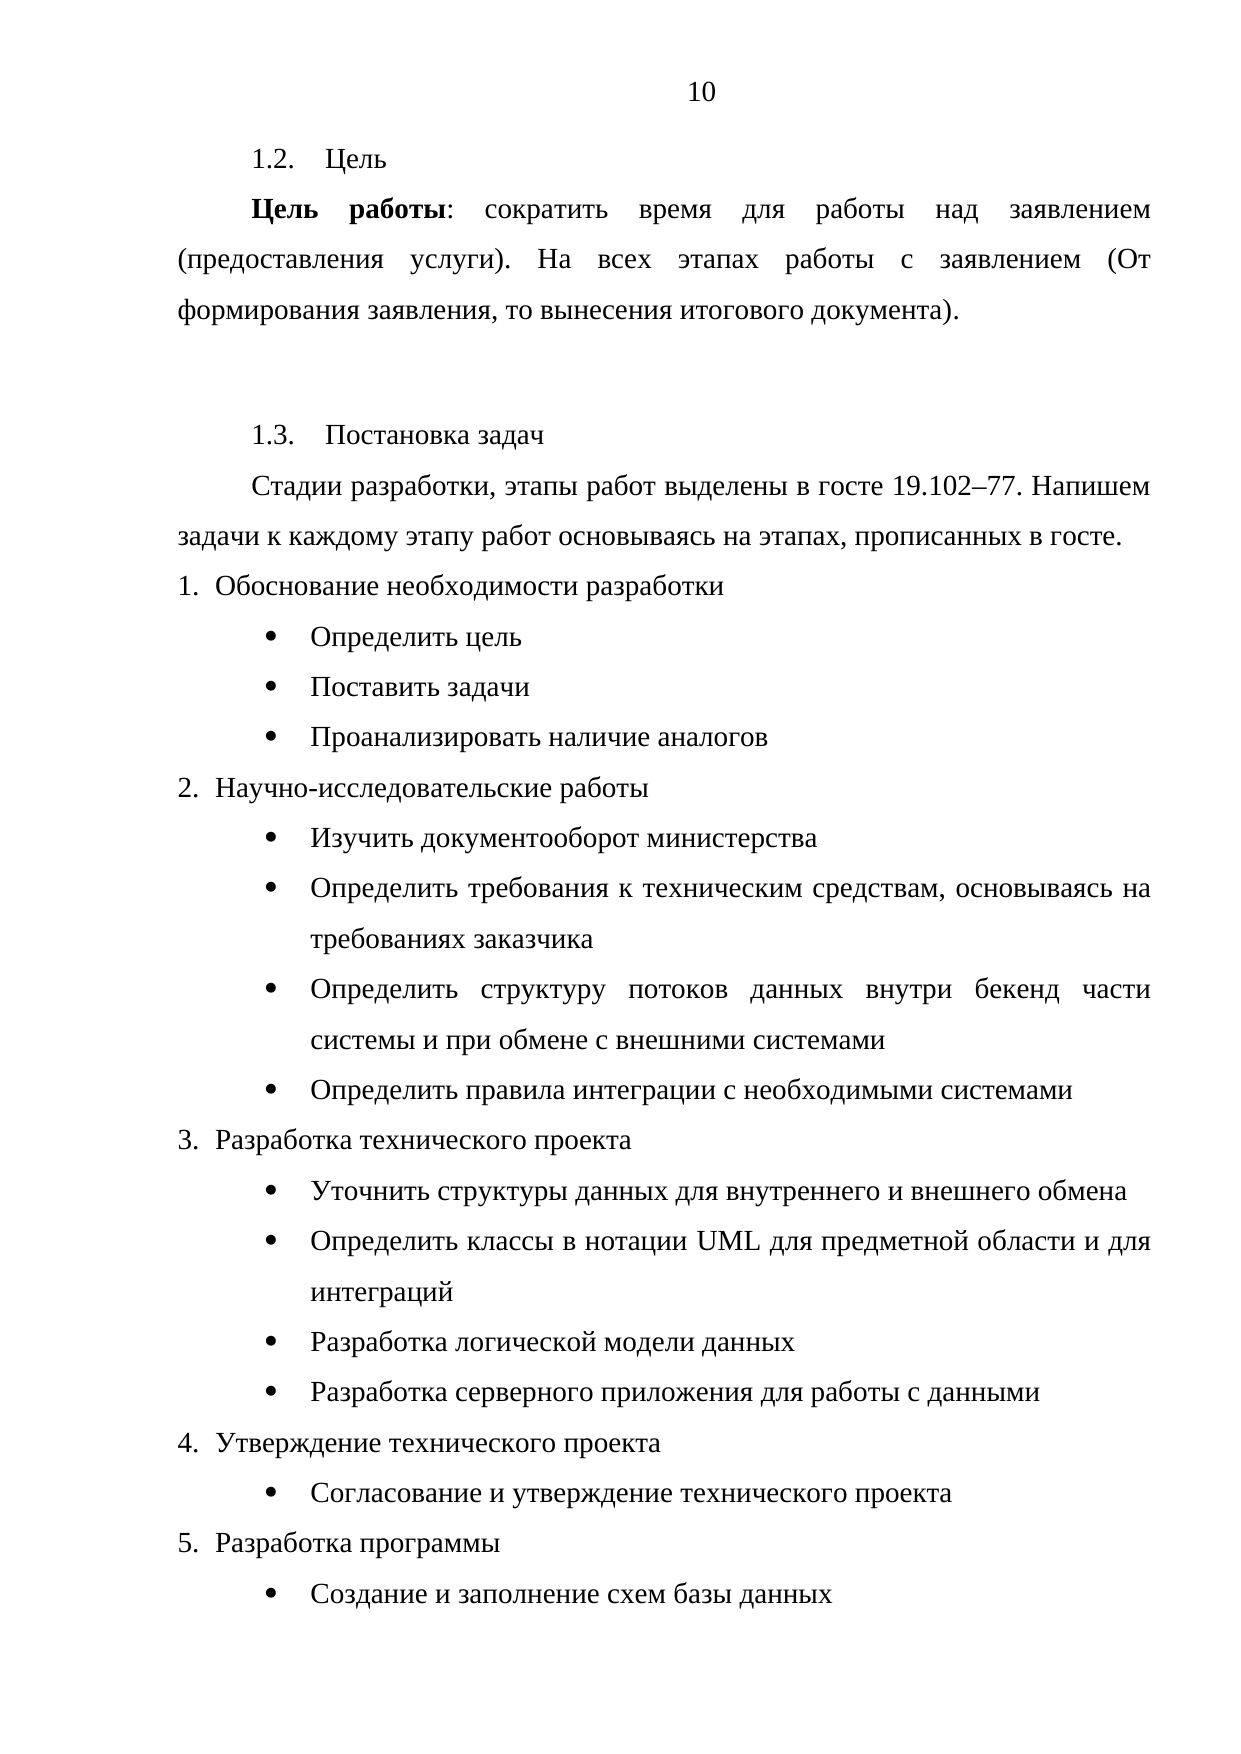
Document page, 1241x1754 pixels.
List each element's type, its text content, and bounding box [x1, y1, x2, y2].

list Утверждение технического проекта [177, 1425, 1152, 1458]
list Научно-исследовательские работы [177, 770, 1152, 803]
list Определить цель [266, 619, 1152, 652]
list Согласование и утверждение технического проекта [266, 1475, 1152, 1509]
list Разработка программы [177, 1526, 1152, 1559]
list Разработка серверного приложения для работы с данными [266, 1374, 1152, 1408]
list Определить структуру потоков данных внутри бекенд части системы и при обмене с внешними системами [266, 971, 1152, 1055]
list Поставить задачи [266, 669, 1152, 703]
list Постановка задач [177, 417, 1152, 451]
list Проанализировать наличие аналогов [266, 719, 1152, 753]
list Разработка технического проекта [177, 1122, 1152, 1156]
list Определить требования к техническим средствам, основываясь на требованиях заказчика [266, 871, 1152, 954]
list Уточнить структуры данных для внутреннего и внешнего обмена [266, 1173, 1152, 1206]
text Цель работы: сократить время для работы над заявлением (предоставления услуги). На всех этапах работы с заявлением (От формирования заявления, то вынесения итогового документа). [177, 191, 1152, 325]
list Определить правила интеграции с необходимыми системами [266, 1072, 1152, 1106]
list Определить классы в нотации UML для предметной области и для интеграций [266, 1223, 1152, 1307]
list Изучить документооборот министерства [266, 820, 1152, 854]
list Обоснование необходимости разработки [177, 568, 1152, 602]
list Создание и заполнение схем базы данных [266, 1576, 1152, 1609]
text Стадии разработки, этапы работ выделены в госте 19.102–77. Напишем задачи к каждому этапу работ основываясь на этапах, прописанных в госте. [177, 468, 1152, 552]
list Цель [177, 141, 1152, 174]
list Разработка логической модели данных [266, 1324, 1152, 1358]
